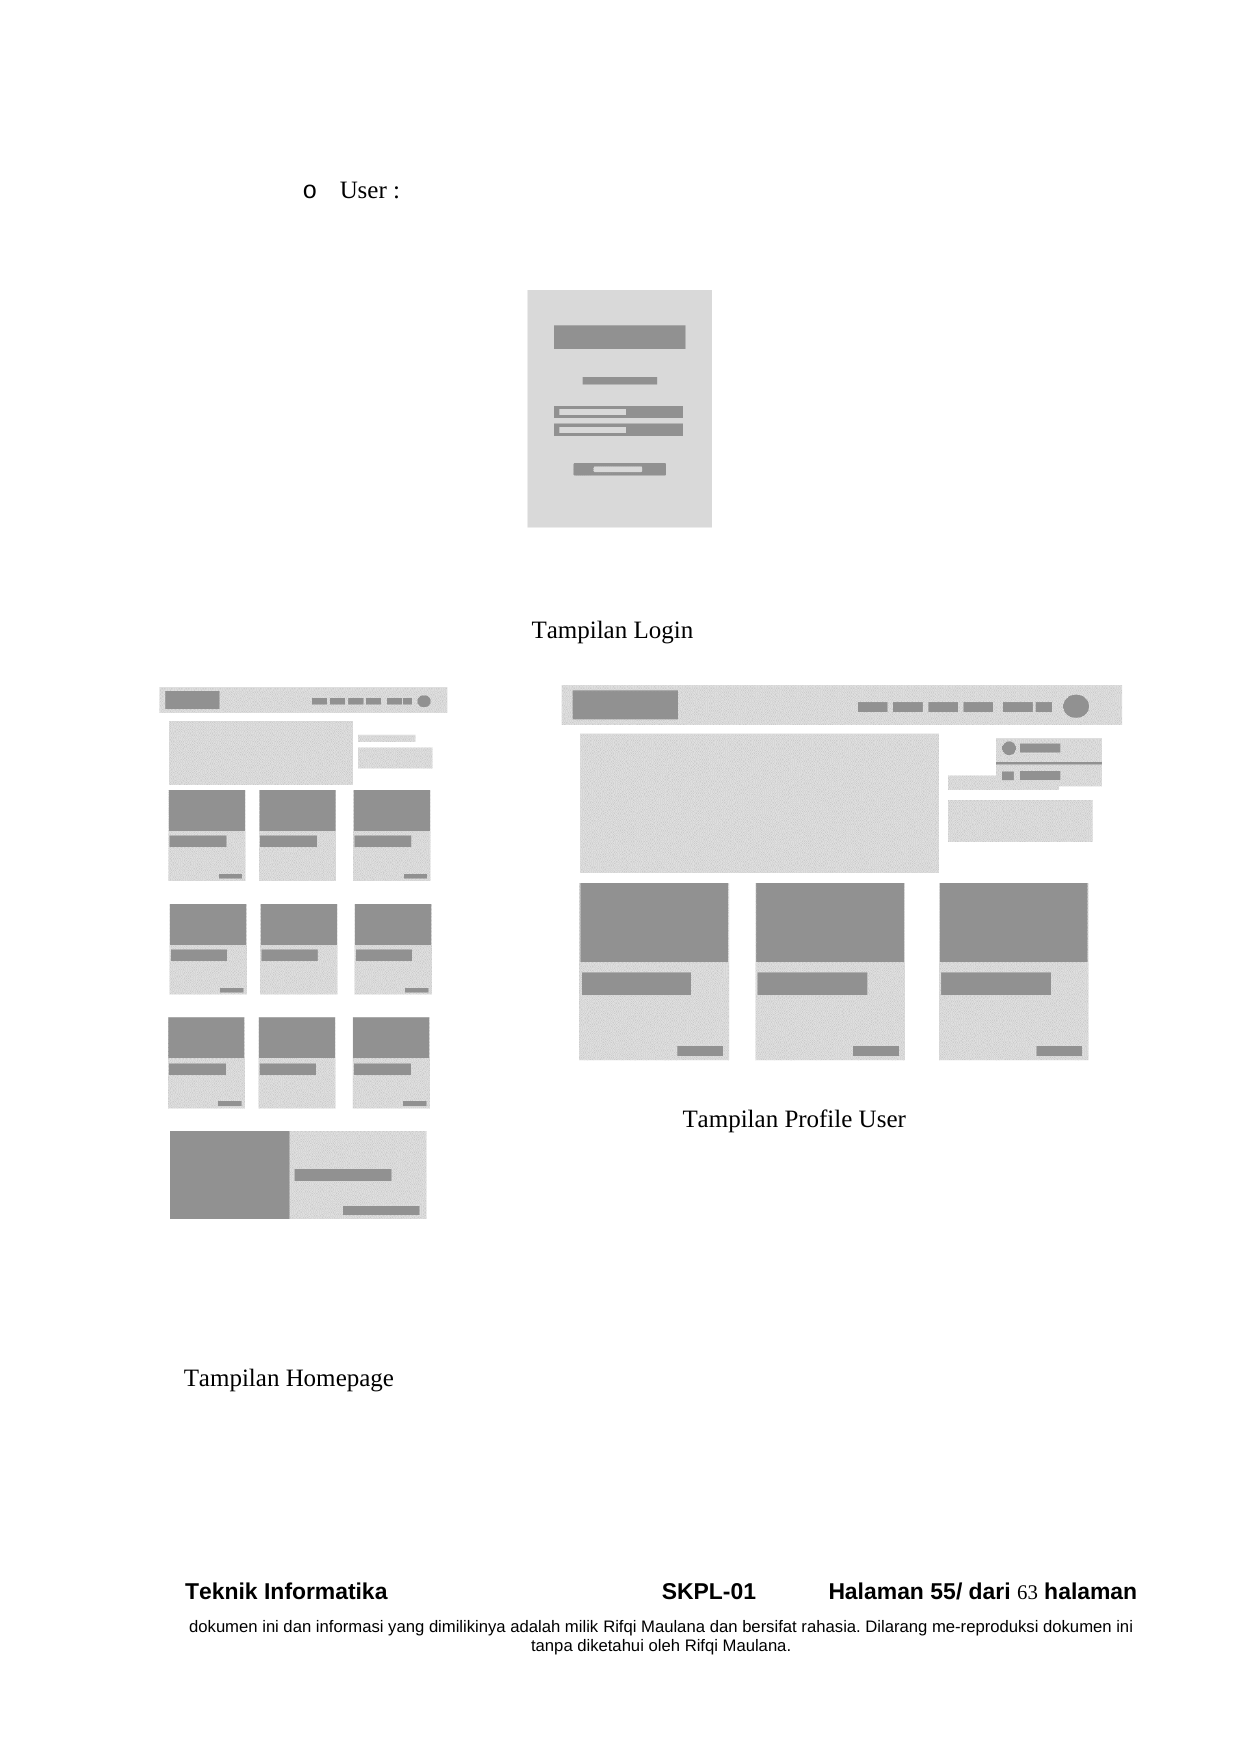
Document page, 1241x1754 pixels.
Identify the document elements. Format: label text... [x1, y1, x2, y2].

picture [159, 687, 448, 1300]
picture [561, 683, 1123, 1082]
picture [349, 216, 890, 601]
list User : [302, 176, 1122, 206]
text Tampilan Profile User [448, 1076, 1122, 1133]
text Tampilan Homepage [177, 1363, 1122, 1392]
text Tampilan Login [177, 616, 1122, 644]
